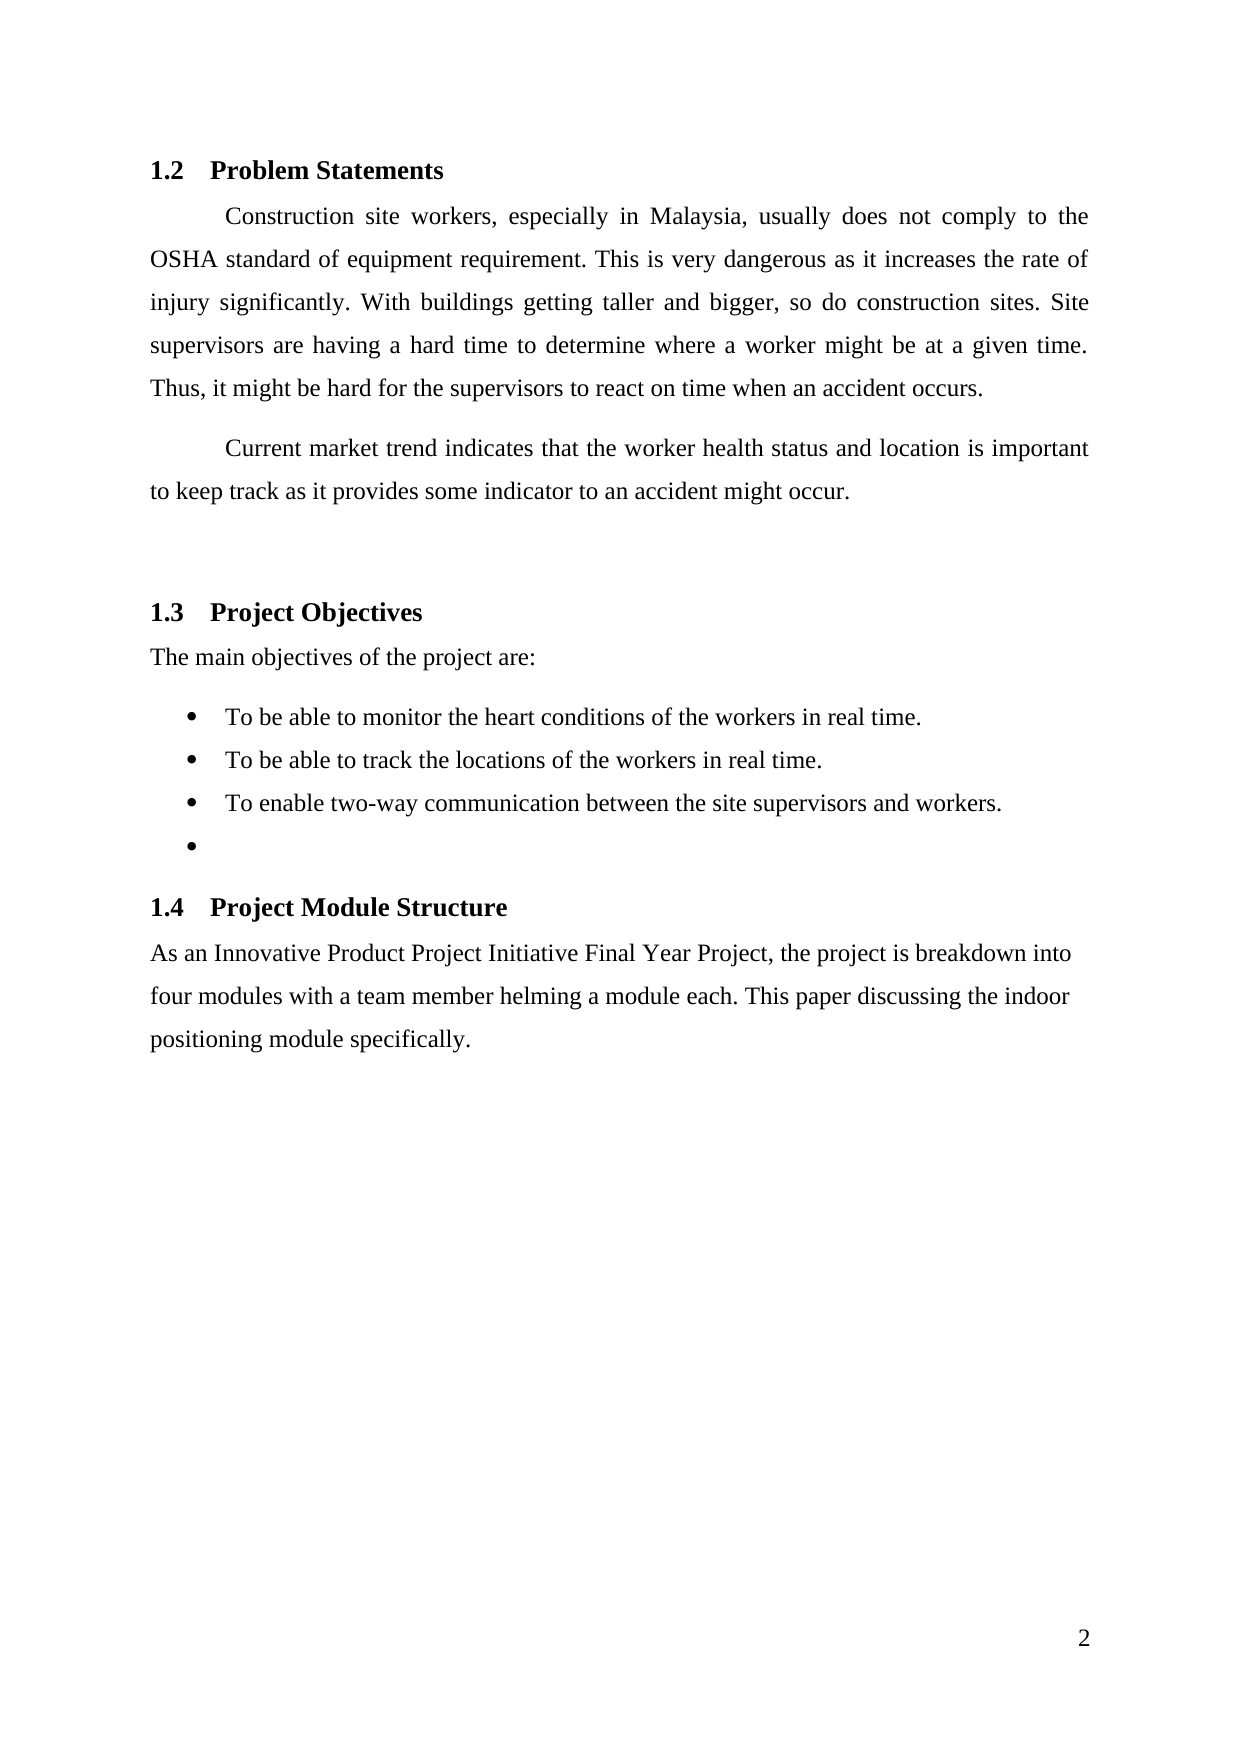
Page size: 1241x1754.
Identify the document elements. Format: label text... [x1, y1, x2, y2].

list To be able to track the locations of the workers in real time. [187, 745, 1090, 774]
text Construction site workers, especially in Malaysia, usually does not comply to the OSHA standard of equipment requirement. This is very dangerous as it increases the rate of injury significantly. With buildings getting taller and bigger, so do construction sites. Site supervisors are having a hard time to determine where a worker might be at a given time. Thus, it might be hard for the supervisors to react on time when an accident occurs. [150, 201, 1090, 402]
text As an Innovative Product Project Initiative Final Year Project, the project is breakdown into four modules with a team member helming a module each. This paper discussing the indoor positioning module specifically. [150, 938, 1090, 1053]
subtitle Problem Statements [150, 154, 1090, 185]
list To be able to monitor the heart conditions of the workers in real time. [187, 702, 1090, 731]
text Current market trend indicates that the worker health status and location is important to keep track as it provides some indicator to an accident might occur. [150, 433, 1090, 505]
list To enable two-way communication between the site supervisors and workers. [187, 788, 1090, 817]
subtitle Project Module Structure [150, 891, 1090, 923]
subtitle Project Objectives [150, 596, 1090, 627]
text The main objectives of the project are: [150, 642, 1090, 671]
